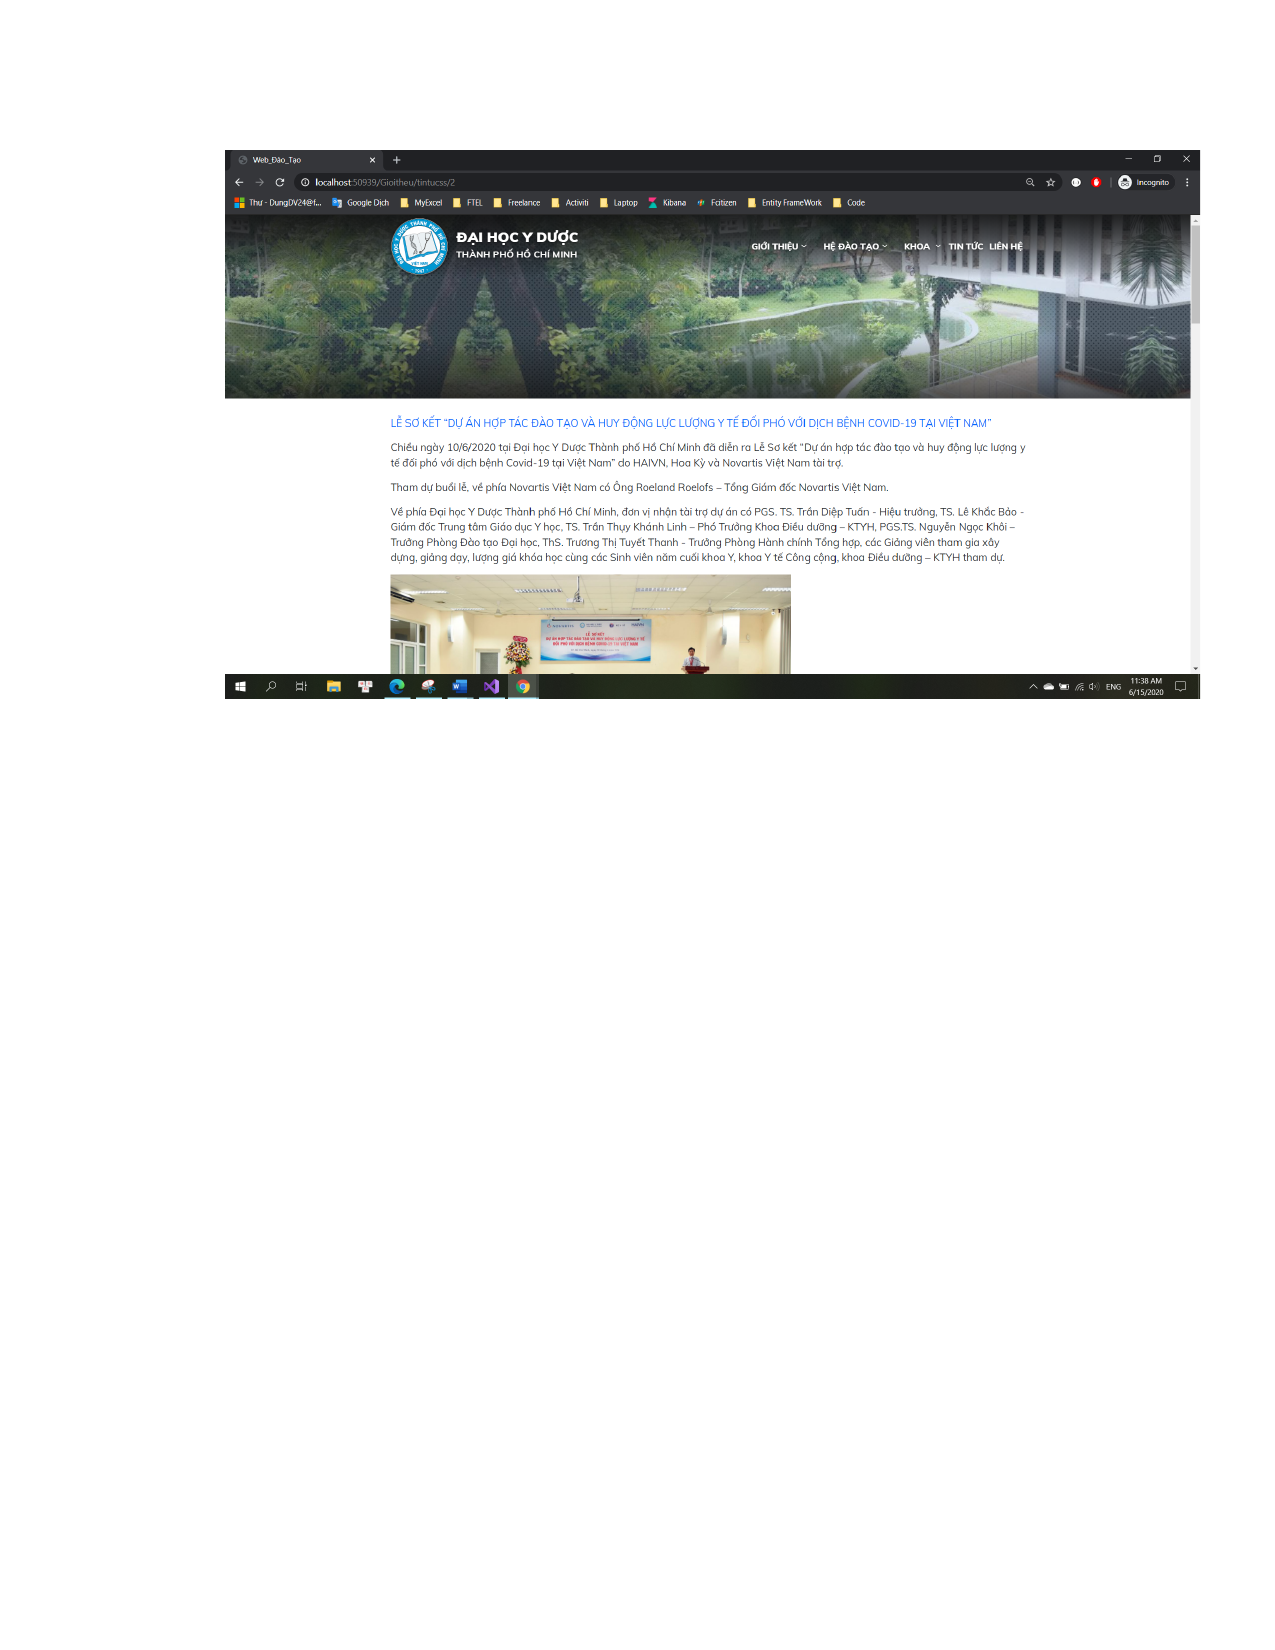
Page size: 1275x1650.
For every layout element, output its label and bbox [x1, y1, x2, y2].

picture [225, 150, 1200, 699]
